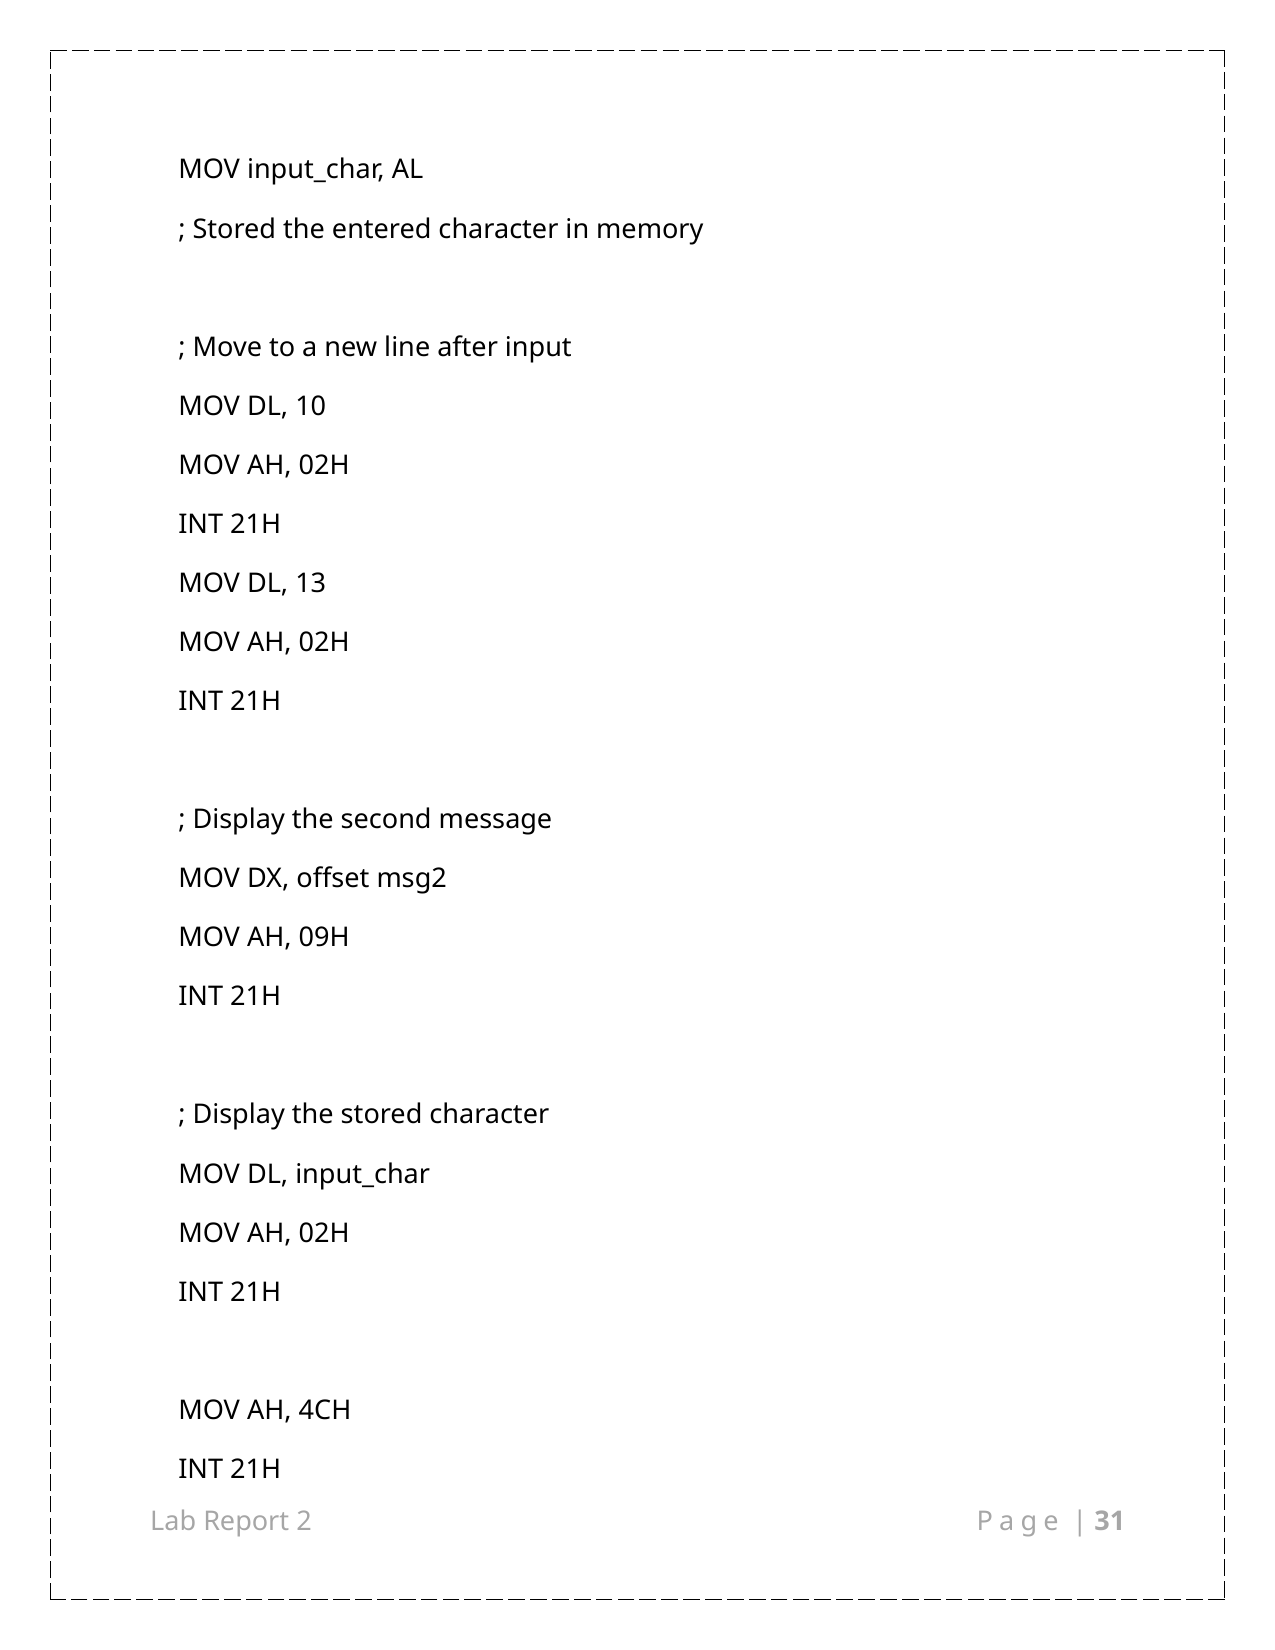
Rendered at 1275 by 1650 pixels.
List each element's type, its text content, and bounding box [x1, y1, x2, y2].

text MOV DL, 10 [150, 386, 1125, 423]
text ; Display the stored character [150, 1095, 1125, 1132]
text MOV AH, 09H [150, 918, 1125, 955]
text INT 21H [150, 504, 1125, 541]
text MOV AH, 4CH [150, 1390, 1125, 1427]
text MOV AH, 02H [150, 445, 1125, 482]
text MOV AH, 02H [150, 1213, 1125, 1250]
text MOV DL, input_char [150, 1154, 1125, 1191]
text INT 21H [150, 1449, 1125, 1486]
text MOV input_char, AL [150, 150, 1125, 187]
text INT 21H [150, 682, 1125, 718]
text ; Move to a new line after input [150, 327, 1125, 364]
text ; Stored the entered character in memory [150, 209, 1125, 246]
text INT 21H [150, 977, 1125, 1014]
text MOV AH, 02H [150, 622, 1125, 659]
text INT 21H [150, 1272, 1125, 1309]
text ; Display the second message [150, 800, 1125, 837]
text MOV DL, 13 [150, 563, 1125, 600]
text MOV DX, offset msg2 [150, 859, 1125, 896]
